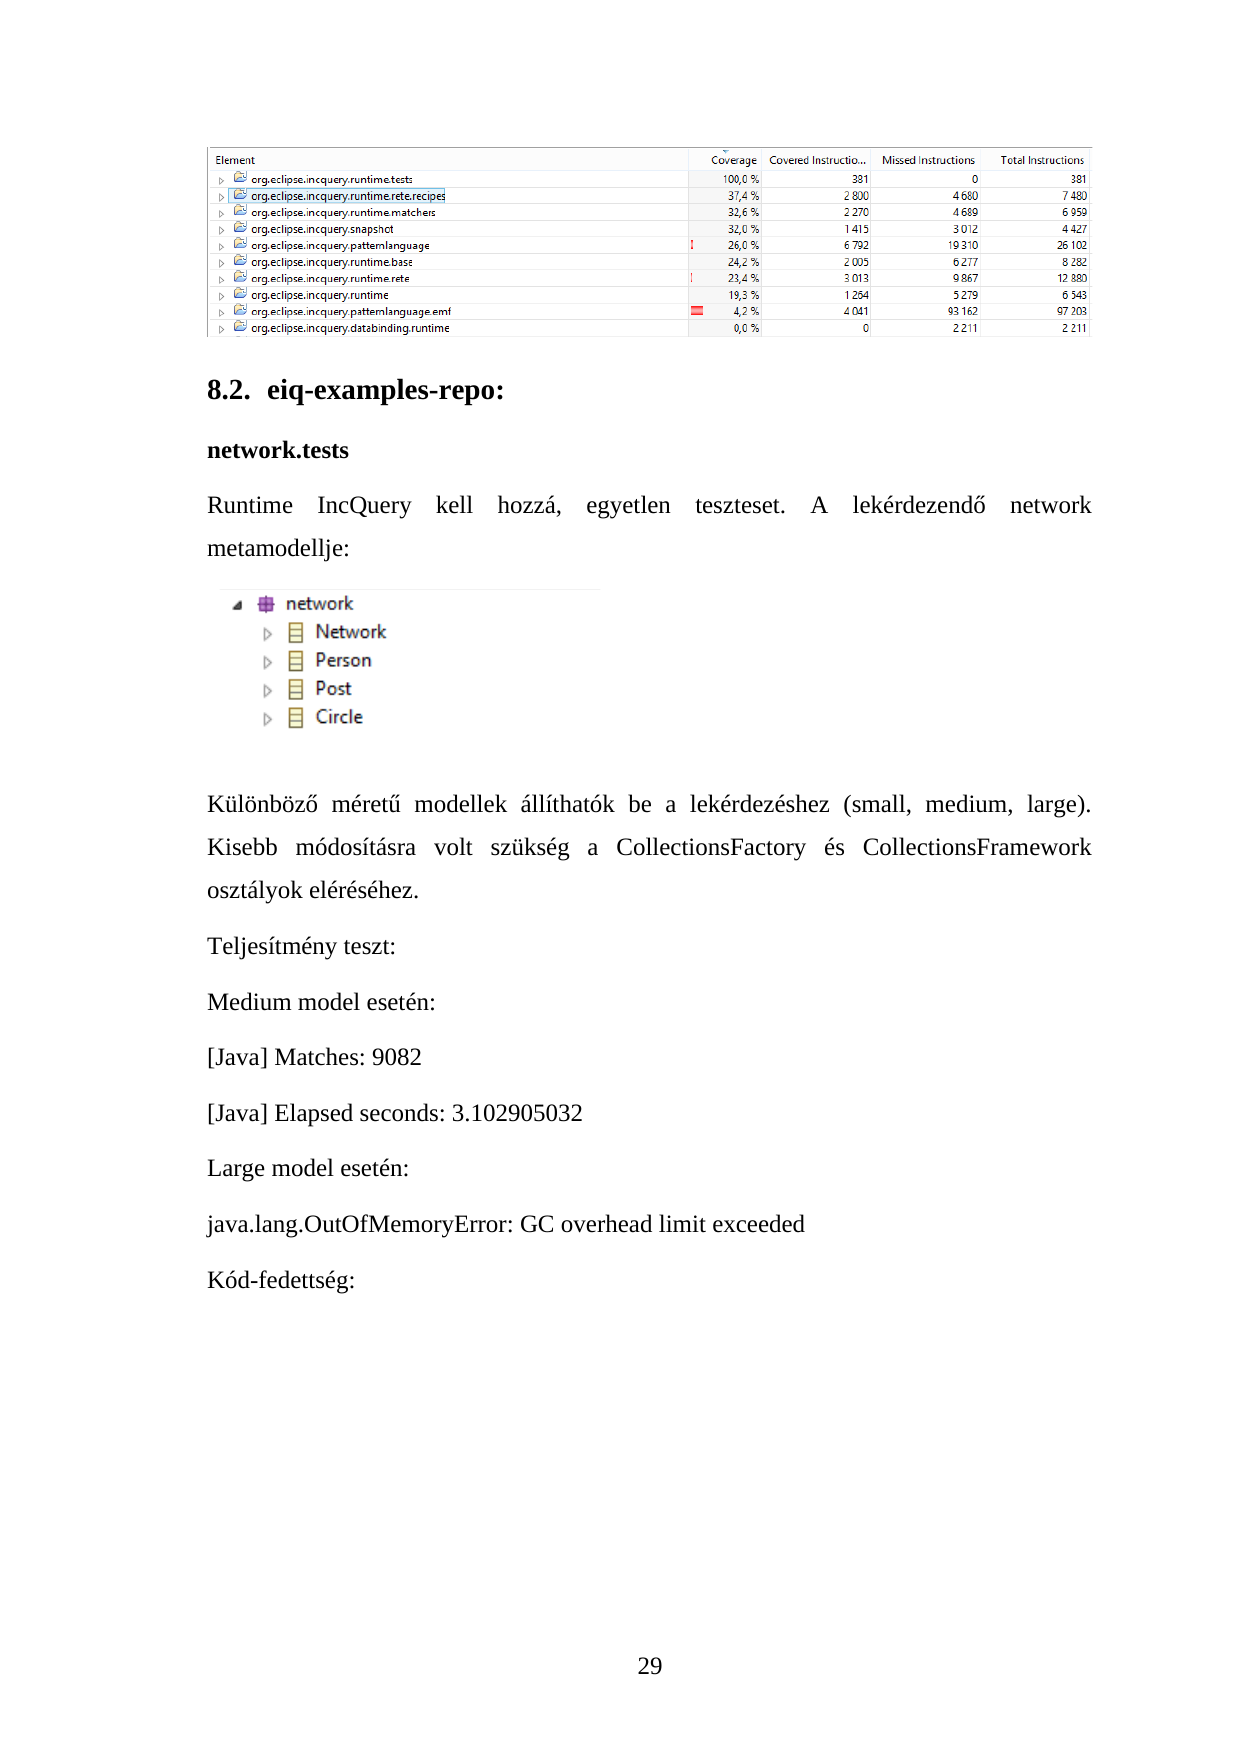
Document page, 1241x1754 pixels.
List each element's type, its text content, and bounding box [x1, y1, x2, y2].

text Runtime IncQuery kell hozzá, egyetlen teszteset. A lekérdezendő network metamodellje: [207, 490, 1092, 562]
picture [206, 147, 1093, 337]
text Large model esetén: [207, 1153, 1092, 1182]
text network.tests [207, 435, 1092, 463]
text [Java] Elapsed seconds: 3.102905032 [207, 1098, 1092, 1127]
text [Java] Matches: 9082 [207, 1042, 1092, 1071]
text Kód-fedettség: [207, 1265, 1092, 1293]
text Különböző méretű modellek állíthatók be a lekérdezéshez (small, medium, large). Kisebb módosításra volt szükség a CollectionsFactory és CollectionsFramework osztályok eléréséhez. [207, 789, 1092, 904]
picture [206, 589, 601, 763]
text Medium model esetén: [207, 987, 1092, 1015]
text java.lang.OutOfMemoryError: GC overhead limit exceeded [207, 1209, 1092, 1238]
text Teljesítmény teszt: [207, 931, 1092, 960]
subtitle eiq-examples-repo: [207, 372, 1092, 405]
